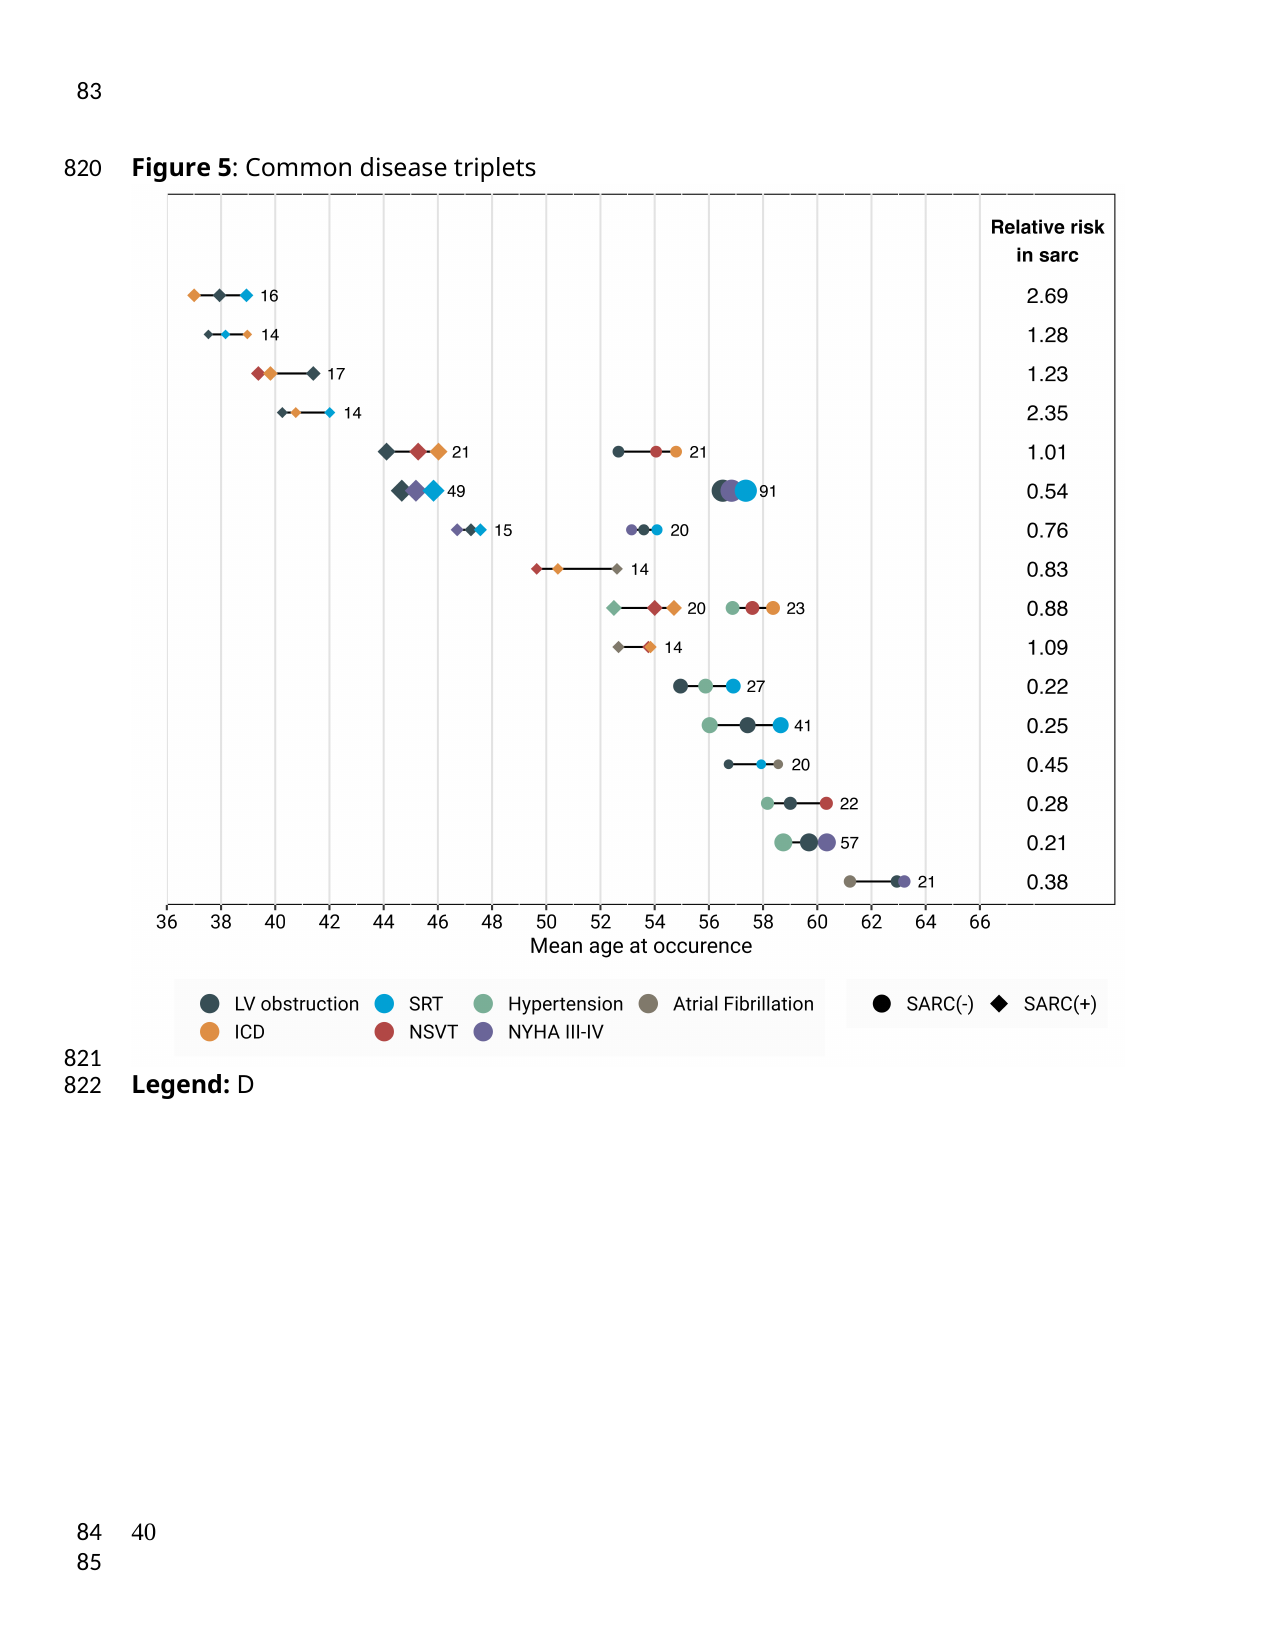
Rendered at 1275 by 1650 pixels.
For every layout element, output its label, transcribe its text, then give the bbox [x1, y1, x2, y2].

text Figure 5: Common disease triplets [131, 150, 1125, 184]
text Legend: D [131, 1067, 1125, 1101]
picture [131, 184, 1125, 1067]
